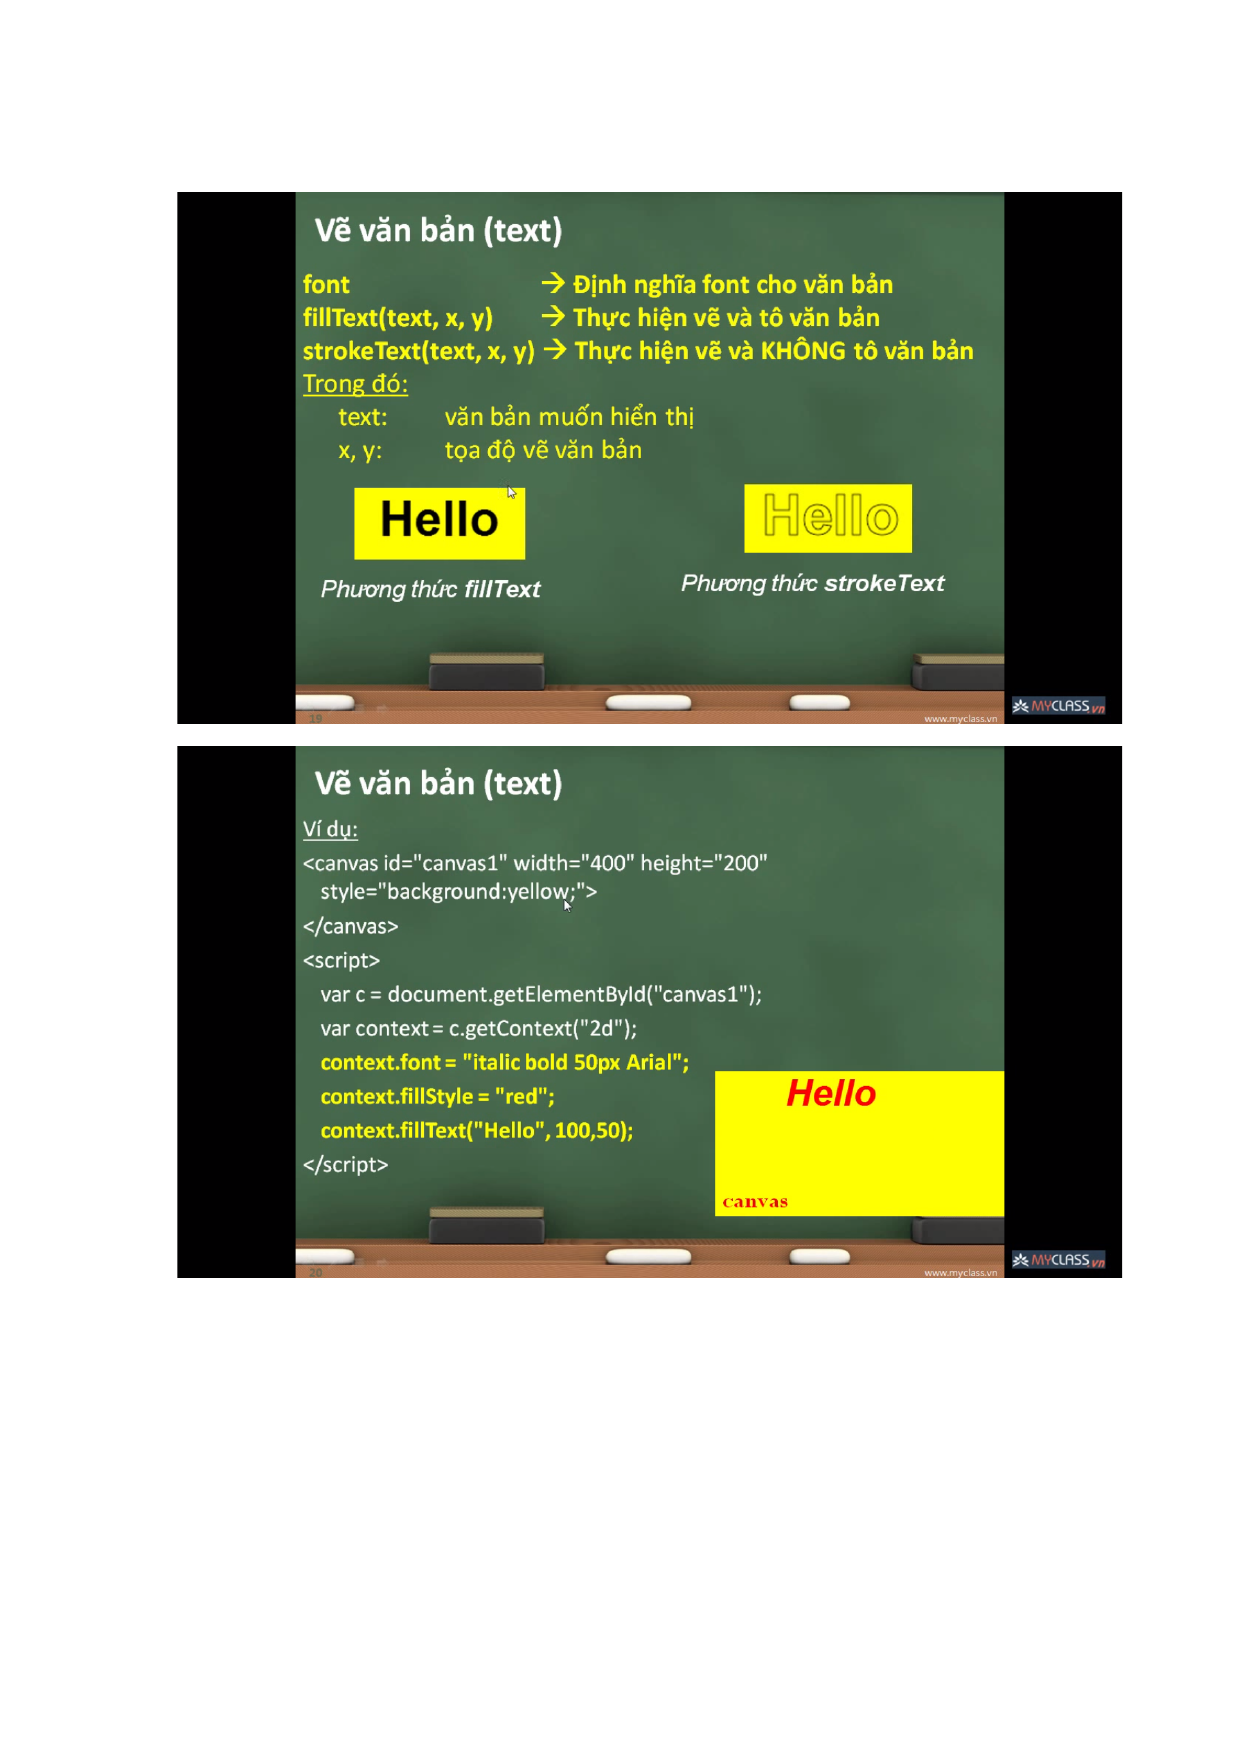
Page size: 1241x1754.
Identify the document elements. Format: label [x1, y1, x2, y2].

picture [177, 746, 1123, 1278]
picture [177, 192, 1123, 724]
